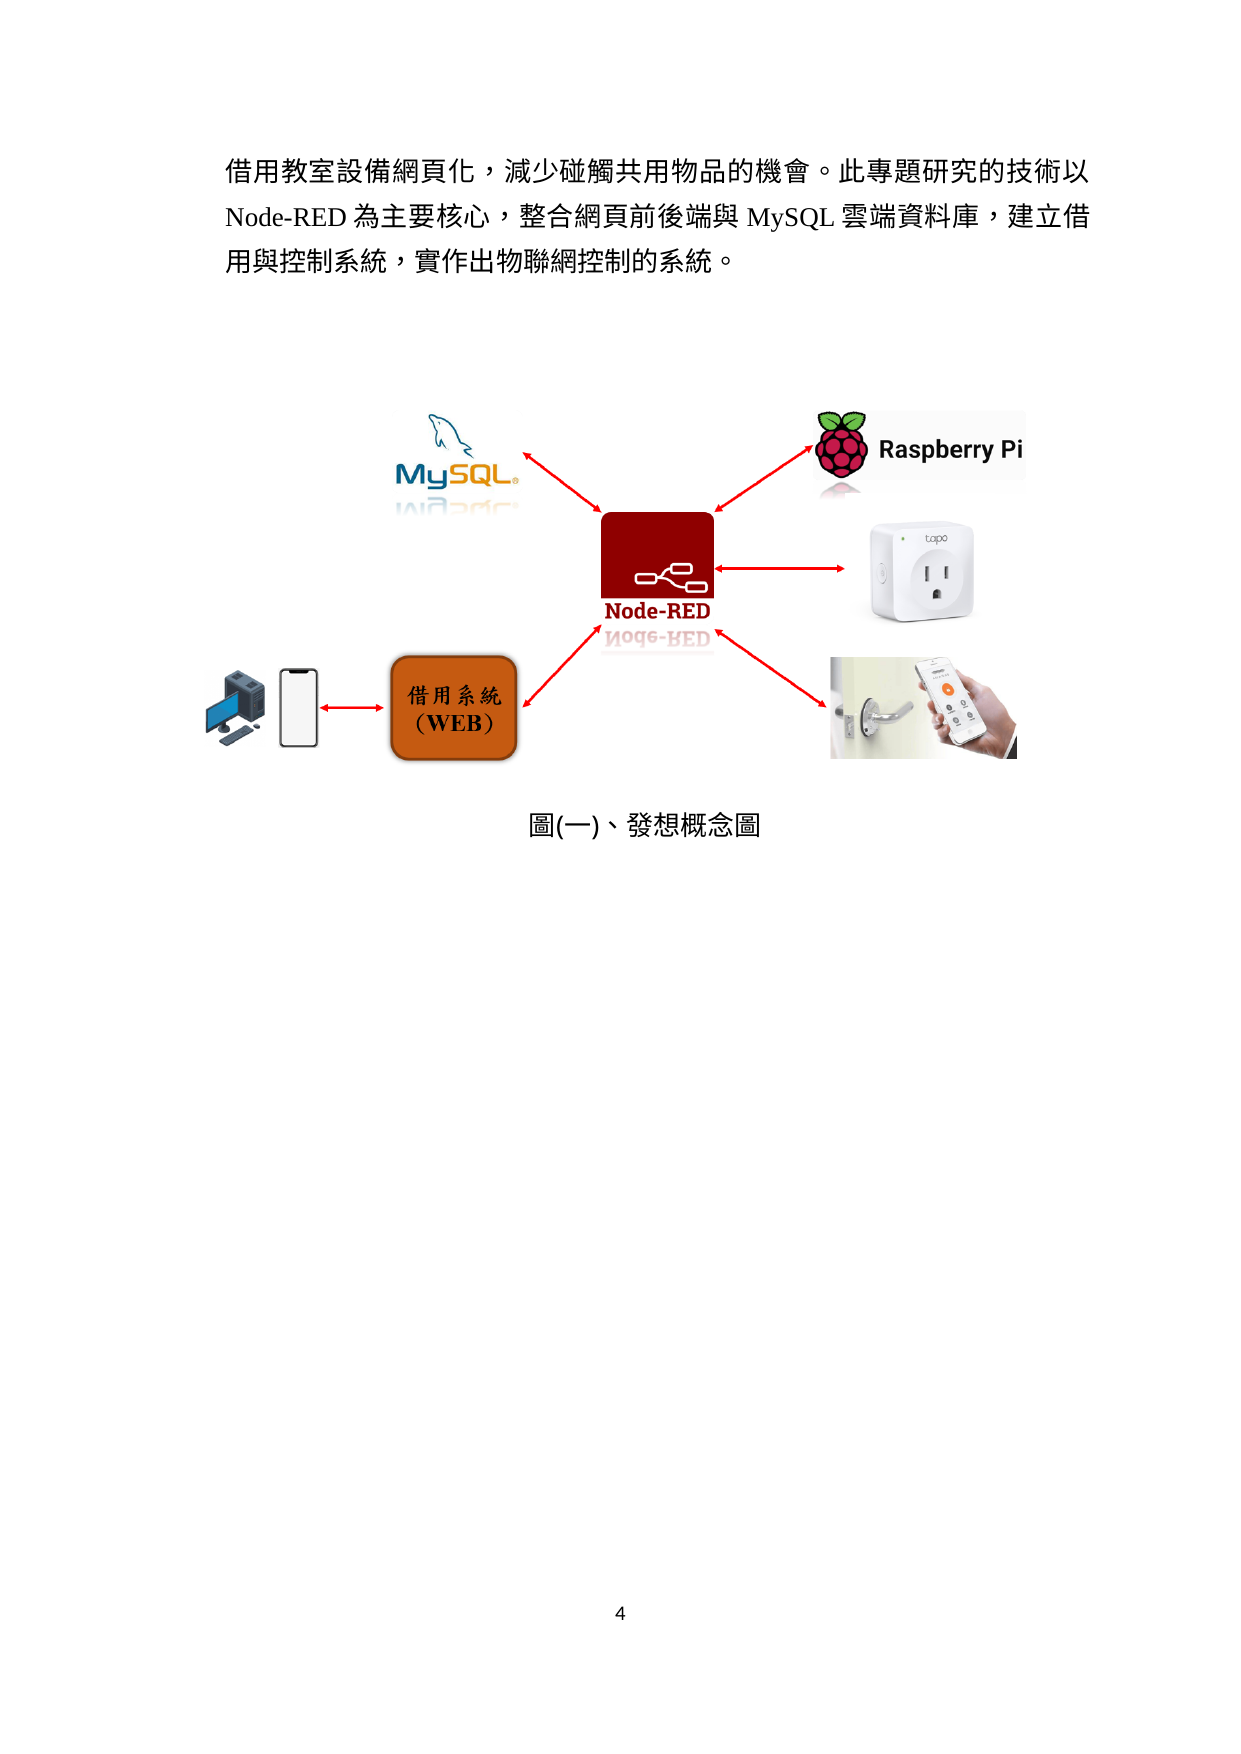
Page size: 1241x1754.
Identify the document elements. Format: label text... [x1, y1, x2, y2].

table_cell 圖(一)、發想概念圖 [189, 804, 1101, 848]
table_header [189, 381, 1101, 803]
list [225, 150, 1090, 279]
picture [200, 380, 1102, 799]
